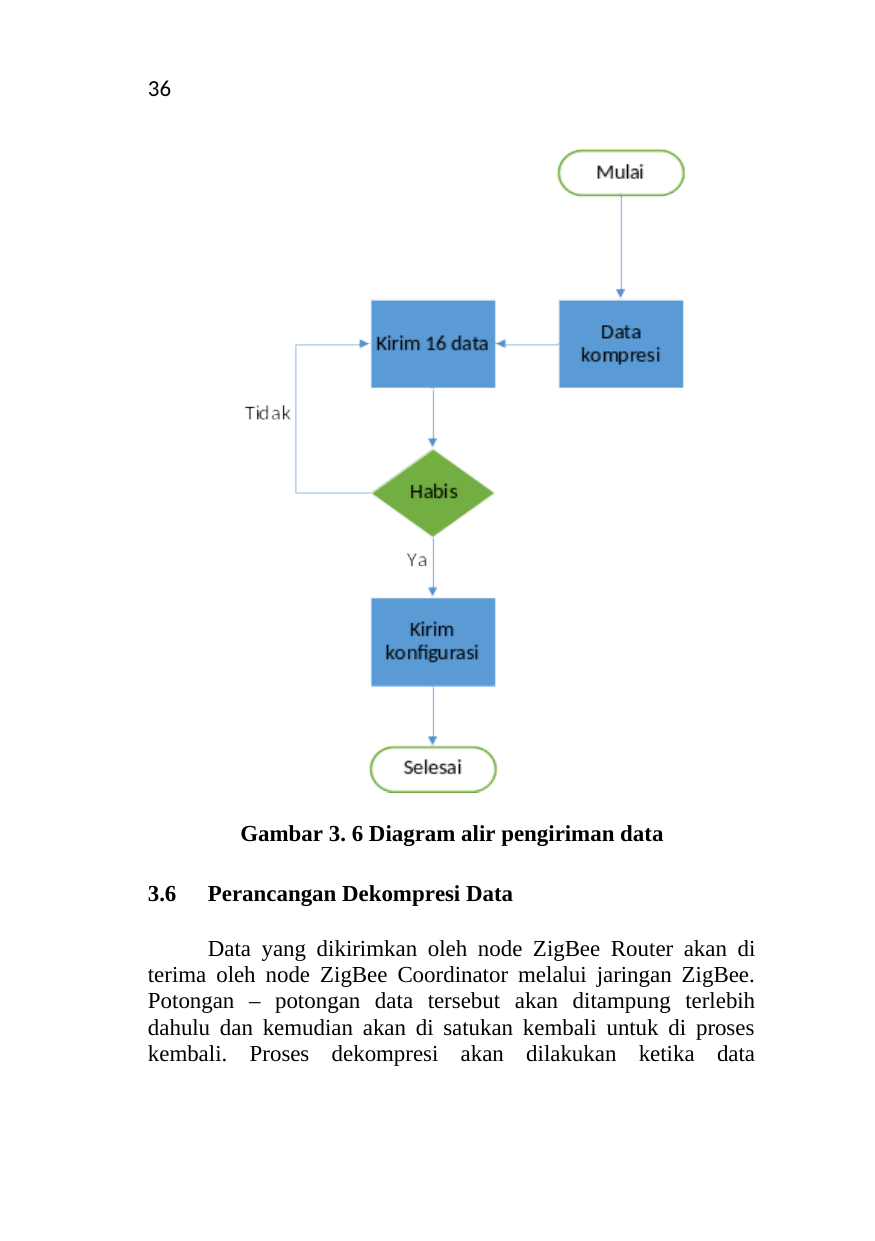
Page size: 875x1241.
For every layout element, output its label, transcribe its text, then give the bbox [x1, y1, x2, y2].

text Gambar 3. 6 Diagram alir pengiriman data [148, 821, 756, 847]
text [148, 935, 756, 1067]
subtitle Perancangan Dekompresi Data [148, 880, 756, 907]
